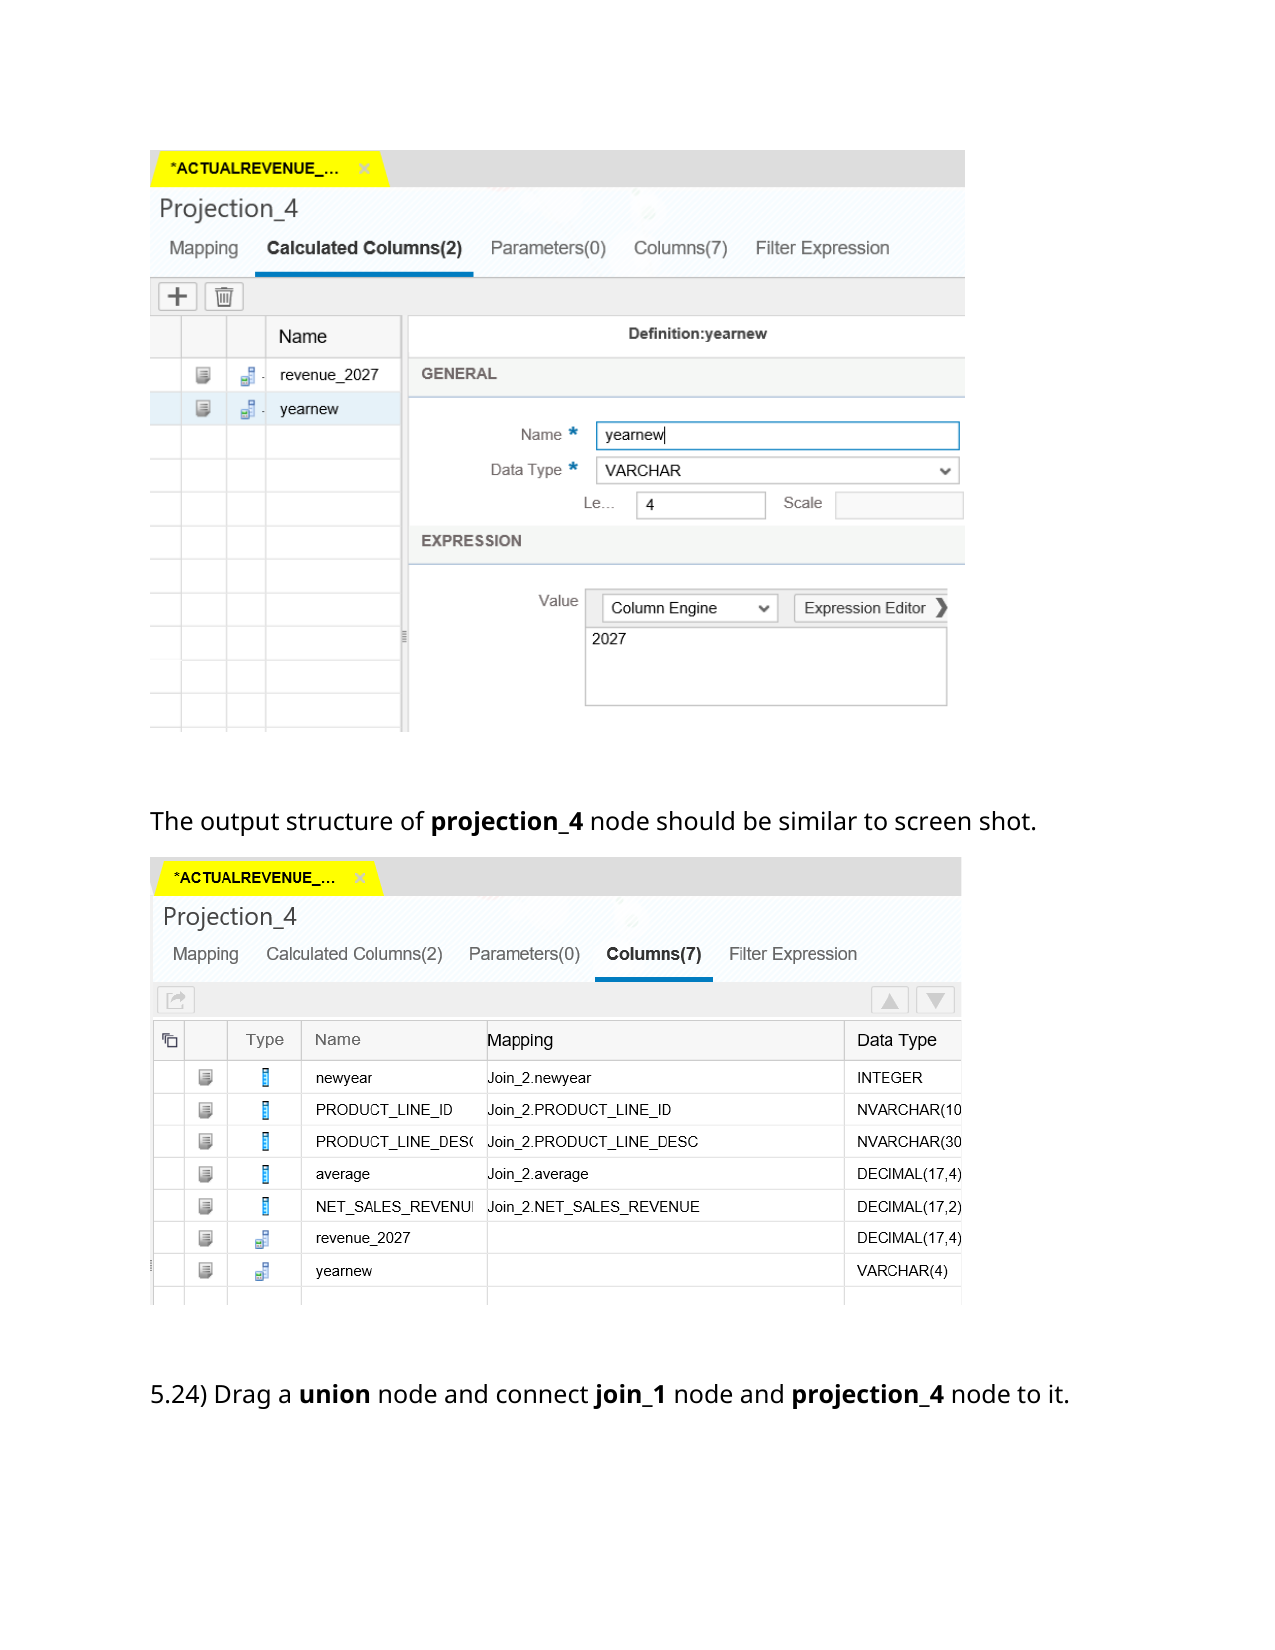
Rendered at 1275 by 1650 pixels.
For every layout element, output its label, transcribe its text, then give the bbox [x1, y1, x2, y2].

text 5.24) Drag a union node and connect join_1 node and projection_4 node to it. [150, 1377, 1125, 1411]
text The output structure of projection_4 node should be similar to screen shot. [150, 804, 1125, 838]
picture [150, 150, 965, 732]
picture [150, 857, 962, 1305]
